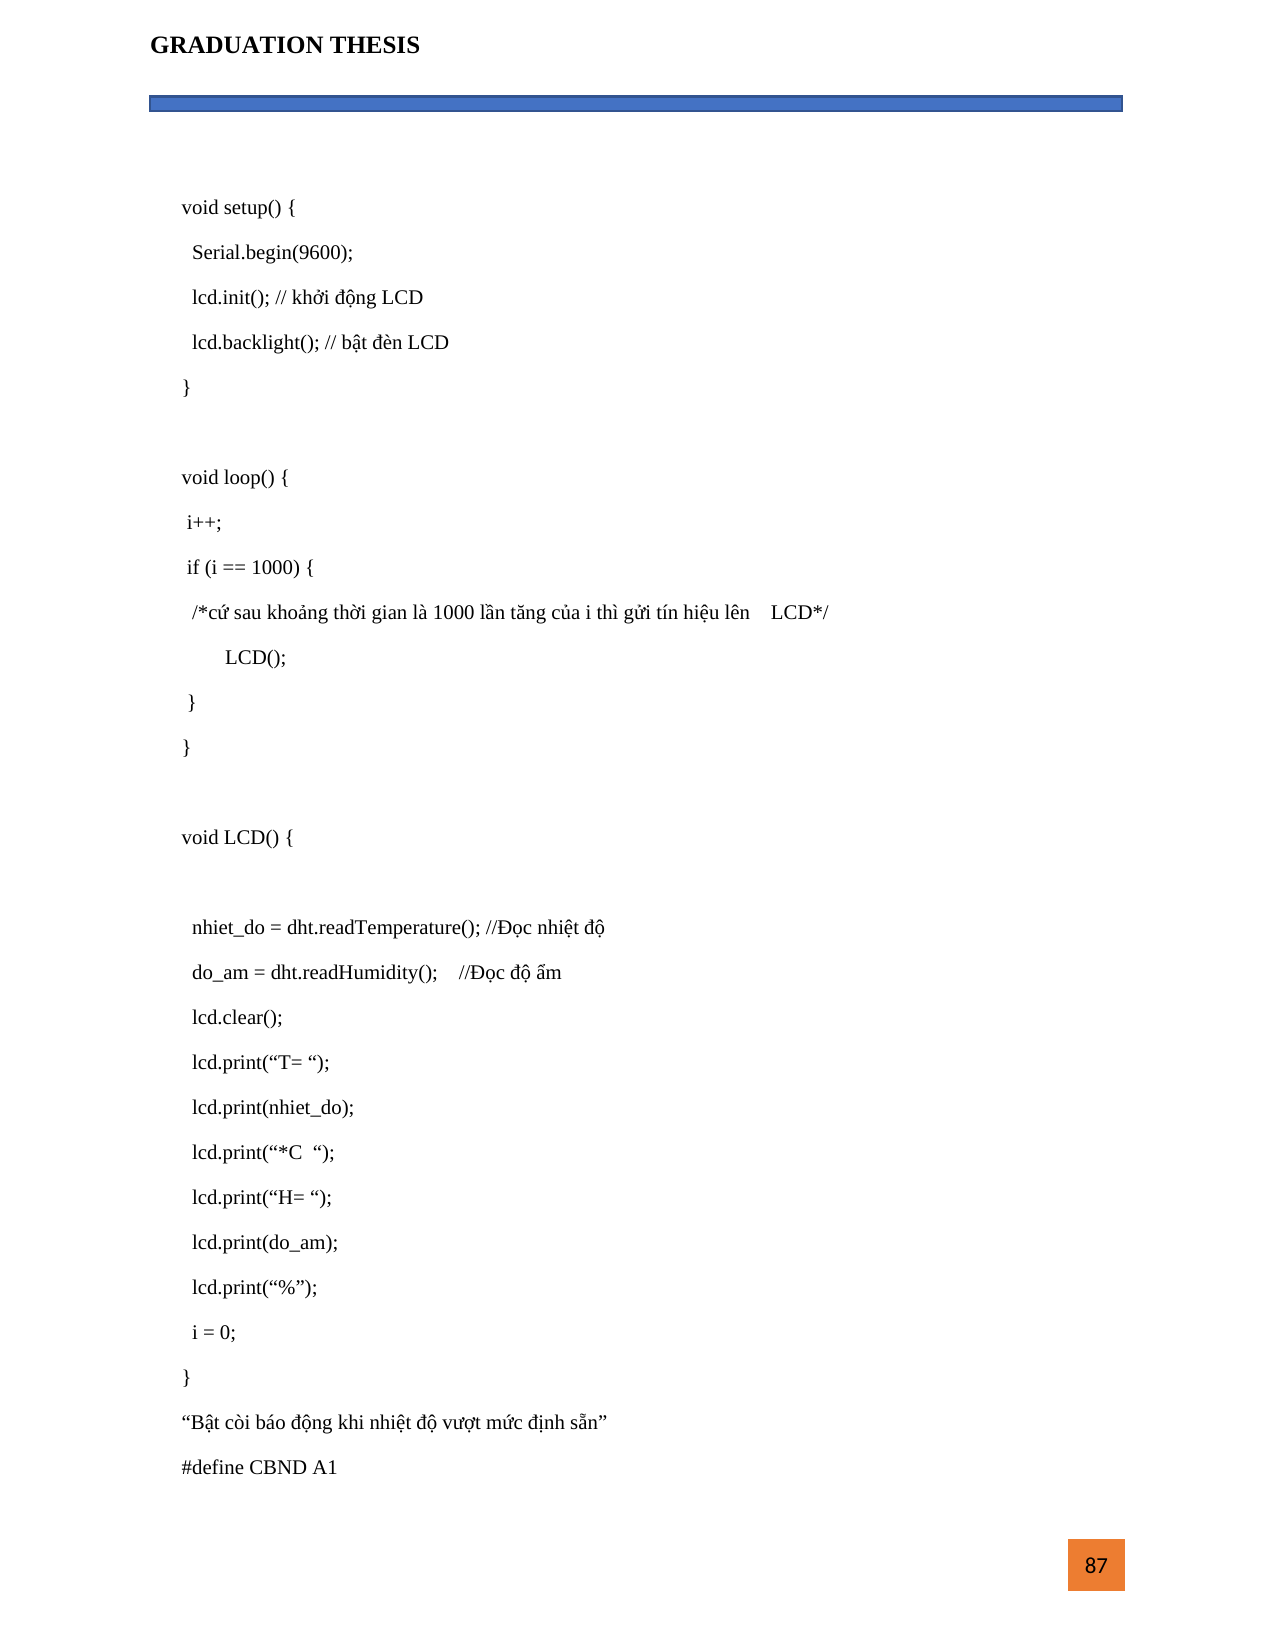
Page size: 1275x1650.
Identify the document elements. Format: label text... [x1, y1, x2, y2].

text LCD(); [181, 645, 1125, 669]
text lcd.print(“H= “); [181, 1185, 1125, 1209]
text void loop() { [181, 465, 1125, 489]
text lcd.print(do_am); [181, 1230, 1125, 1254]
text lcd.backlight(); // bật đèn LCD [181, 330, 1125, 354]
text i++; [181, 510, 1125, 534]
text /*cứ sau khoảng thời gian là 1000 lần tăng của i thì gửi tín hiệu lên LCD*/ [181, 600, 1125, 624]
text nhiet_do = dht.readTemperature(); //Đọc nhiệt độ [181, 915, 1125, 939]
text void setup() { [181, 195, 1125, 219]
text i = 0; [181, 1320, 1125, 1344]
text lcd.print(“*C “); [181, 1140, 1125, 1164]
text #define CBND A1 [181, 1455, 1125, 1479]
text void LCD() { [181, 825, 1125, 849]
text lcd.init(); // khởi động LCD [181, 285, 1125, 309]
text lcd.print(nhiet_do); [181, 1095, 1125, 1119]
text lcd.print(“%”); [181, 1275, 1125, 1299]
text Serial.begin(9600); [181, 240, 1125, 264]
text lcd.print(“T= “); [181, 1050, 1125, 1074]
text } [181, 690, 1125, 714]
text } [181, 375, 1125, 399]
text } [181, 1365, 1125, 1389]
text if (i == 1000) { [181, 555, 1125, 579]
text } [181, 735, 1125, 759]
text lcd.clear(); [181, 1005, 1125, 1029]
text do_am = dht.readHumidity(); //Đọc độ ẩm [181, 960, 1125, 984]
text “Bật còi báo động khi nhiệt độ vượt mức định sẵn” [181, 1410, 1125, 1434]
